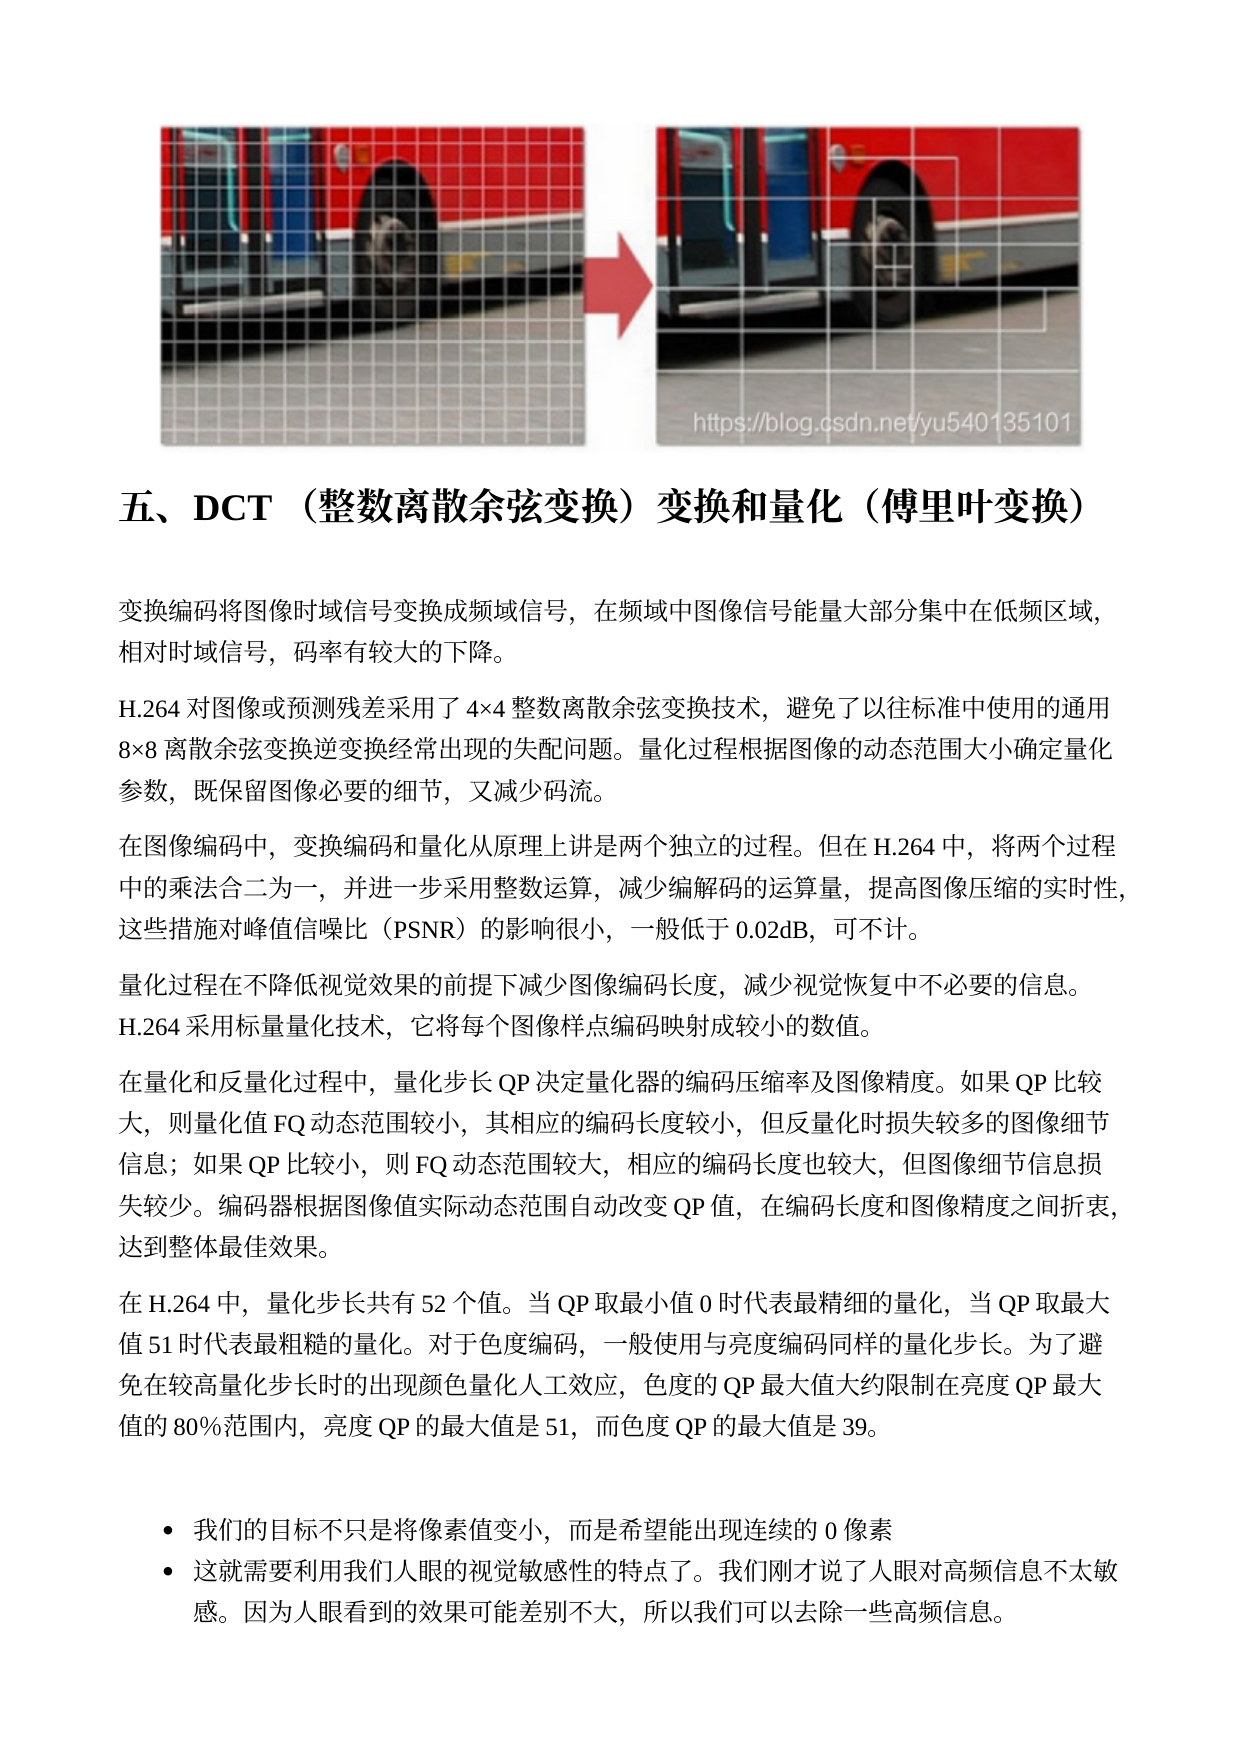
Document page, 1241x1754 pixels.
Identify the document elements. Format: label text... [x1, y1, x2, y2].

text 量化过程在不降低视觉效果的前提下减少图像编码长度，减少视觉恢复中不必要的信息。H.264采用标量量化技术，它将每个图像样点编码映射成较小的数值。 [118, 965, 1122, 1043]
text 在图像编码中，变换编码和量化从原理上讲是两个独立的过程。但在H.264 中，将两个过程中的乘法合二为一，并进一步采用整数运算，减少编解码的运算量，提高图像压缩的实时性，这些措施对峰值信噪比（PSNR）的影响很小，一般低于0.02dB，可不计。 [118, 827, 1122, 946]
picture [155, 118, 1085, 453]
text 在量化和反量化过程中，量化步长QP决定量化器的编码压缩率及图像精度。如果QP比较大，则量化值FQ动态范围较小，其相应的编码长度较小，但反量化时损失较多的图像细节信息；如果QP比较小，则FQ动态范围较大，相应的编码长度也较大，但图像细节信息损失较少。编码器根据图像值实际动态范围自动改变QP 值，在编码长度和图像精度之间折衷，达到整体最佳效果。 [118, 1062, 1122, 1263]
text 在H.264 中，量化步长共有52 个值。当QP取最小值0 时代表最精细的量化，当QP取最大值51时代表最粗糙的量化。对于色度编码，一般使用与亮度编码同样的量化步长。为了避免在较高量化步长时的出现颜色量化人工效应，色度的QP最大值大约限制在亮度QP 最大值的80％范围内，亮度QP的最大值是51，而色度QP的最大值是39。 [118, 1283, 1122, 1443]
text 变换编码将图像时域信号变换成频域信号，在频域中图像信号能量大部分集中在低频区域，相对时域信号，码率有较大的下降。 [118, 592, 1122, 669]
text H.264 对图像或预测残差采用了4×4 整数离散余弦变换技术，避免了以往标准中使用的通用8×8 离散余弦变换逆变换经常出现的失配问题。量化过程根据图像的动态范围大小确定量化参数，既保留图像必要的细节，又减少码流。 [118, 689, 1122, 807]
list 这就需要利用我们人眼的视觉敏感性的特点了。我们刚才说了人眼对高频信息不太敏感。因为人眼看到的效果可能差别不大，所以我们可以去除一些高频信息。 [164, 1552, 1122, 1629]
list 我们的目标不只是将像素值变小，而是希望能出现连续的 0 像素 [164, 1511, 1122, 1546]
